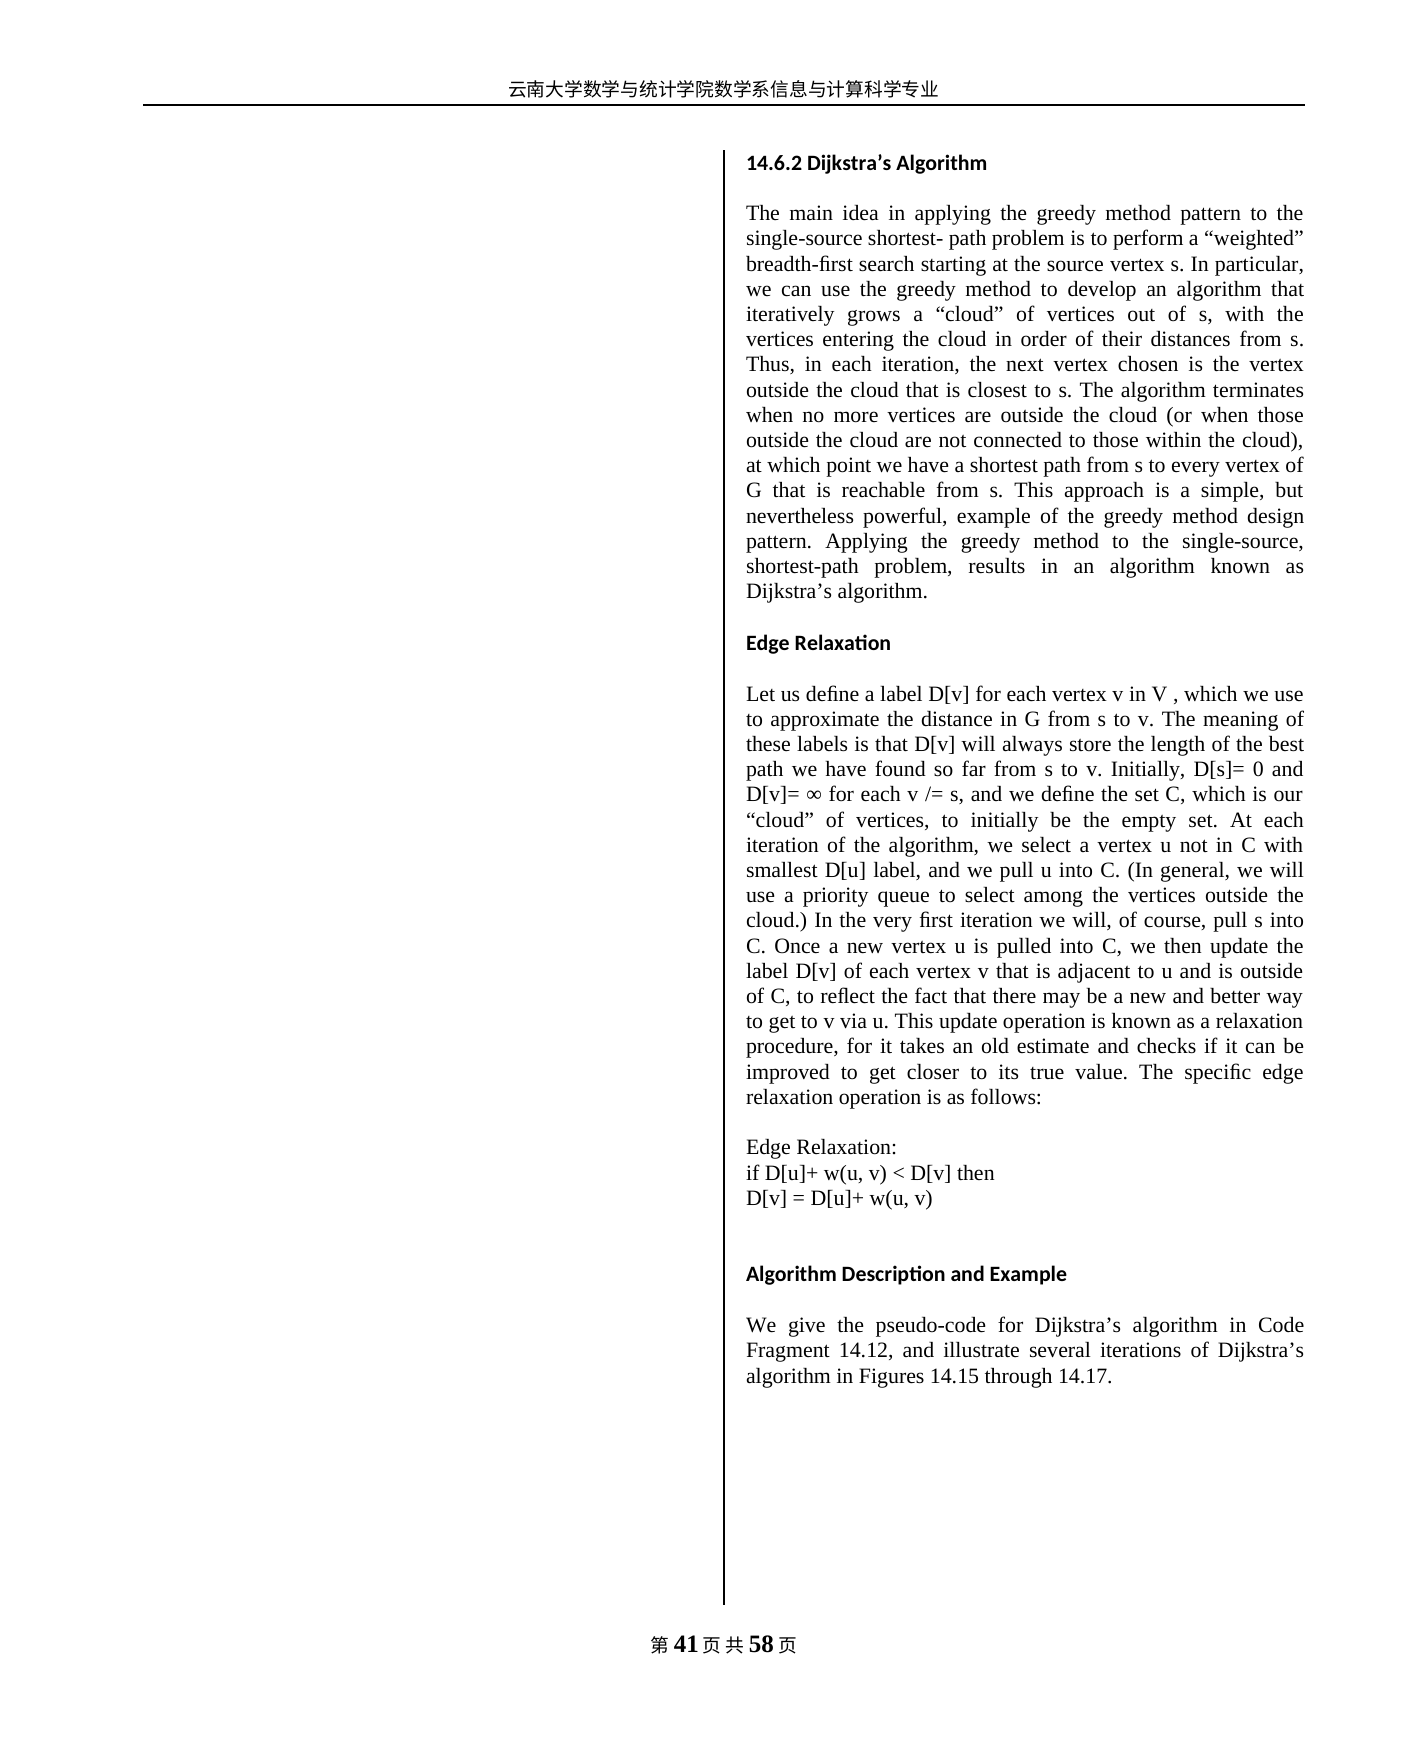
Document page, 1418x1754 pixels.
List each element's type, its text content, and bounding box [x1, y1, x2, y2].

text 14.6.2 Dijkstra’s Algorithm [746, 150, 1305, 175]
text Edge Relaxation: [746, 1134, 1305, 1159]
text Algorithm Description and Example [746, 1260, 1305, 1287]
text We give the pseudo-code for Dijkstra’s algorithm in Code Fragment 14.12, and illustrate several iterations of Dijkstra’s algorithm in Figures 14.15 through 14.17. [746, 1312, 1305, 1388]
text Edge Relaxation [746, 629, 1305, 655]
text if D[u]+ w(u, v) < D[v] then [746, 1159, 1305, 1185]
text D[v] = D[u]+ w(u, v) [746, 1185, 1305, 1210]
text Let us deﬁne a label D[v] for each vertex v in V , which we use to approximate the distance in G from s to v. The meaning of these labels is that D[v] will always store the length of the best path we have found so far from s to v. Initially, D[s]= 0 and D[v]= ∞ for each v /= s, and we deﬁne the set C, which is our “cloud” of vertices, to initially be the empty set. At each iteration of the algorithm, we select a vertex u not in C with smallest D[u] label, and we pull u into C. (In general, we will use a priority queue to select among the vertices outside the cloud.) In the very ﬁrst iteration we will, of course, pull s into C. Once a new vertex u is pulled into C, we then update the label D[v] of each vertex v that is adjacent to u and is outside of C, to reﬂect the fact that there may be a new and better way to get to v via u. This update operation is known as a relaxation procedure, for it takes an old estimate and checks if it can be improved to get closer to its true value. The speciﬁc edge relaxation operation is as follows: [746, 681, 1305, 1109]
text The main idea in applying the greedy method pattern to the single-source shortest- path problem is to perform a “weighted” breadth-ﬁrst search starting at the source vertex s. In particular, we can use the greedy method to develop an algorithm that iteratively grows a “cloud” of vertices out of s, with the vertices entering the cloud in order of their distances from s. Thus, in each iteration, the next vertex chosen is the vertex outside the cloud that is closest to s. The algorithm terminates when no more vertices are outside the cloud (or when those outside the cloud are not connected to those within the cloud), at which point we have a shortest path from s to every vertex of G that is reachable from s. This approach is a simple, but nevertheless powerful, example of the greedy method design pattern. Applying the greedy method to the single-source, shortest-path problem, results in an algorithm known as Dijkstra’s algorithm. [746, 200, 1305, 603]
